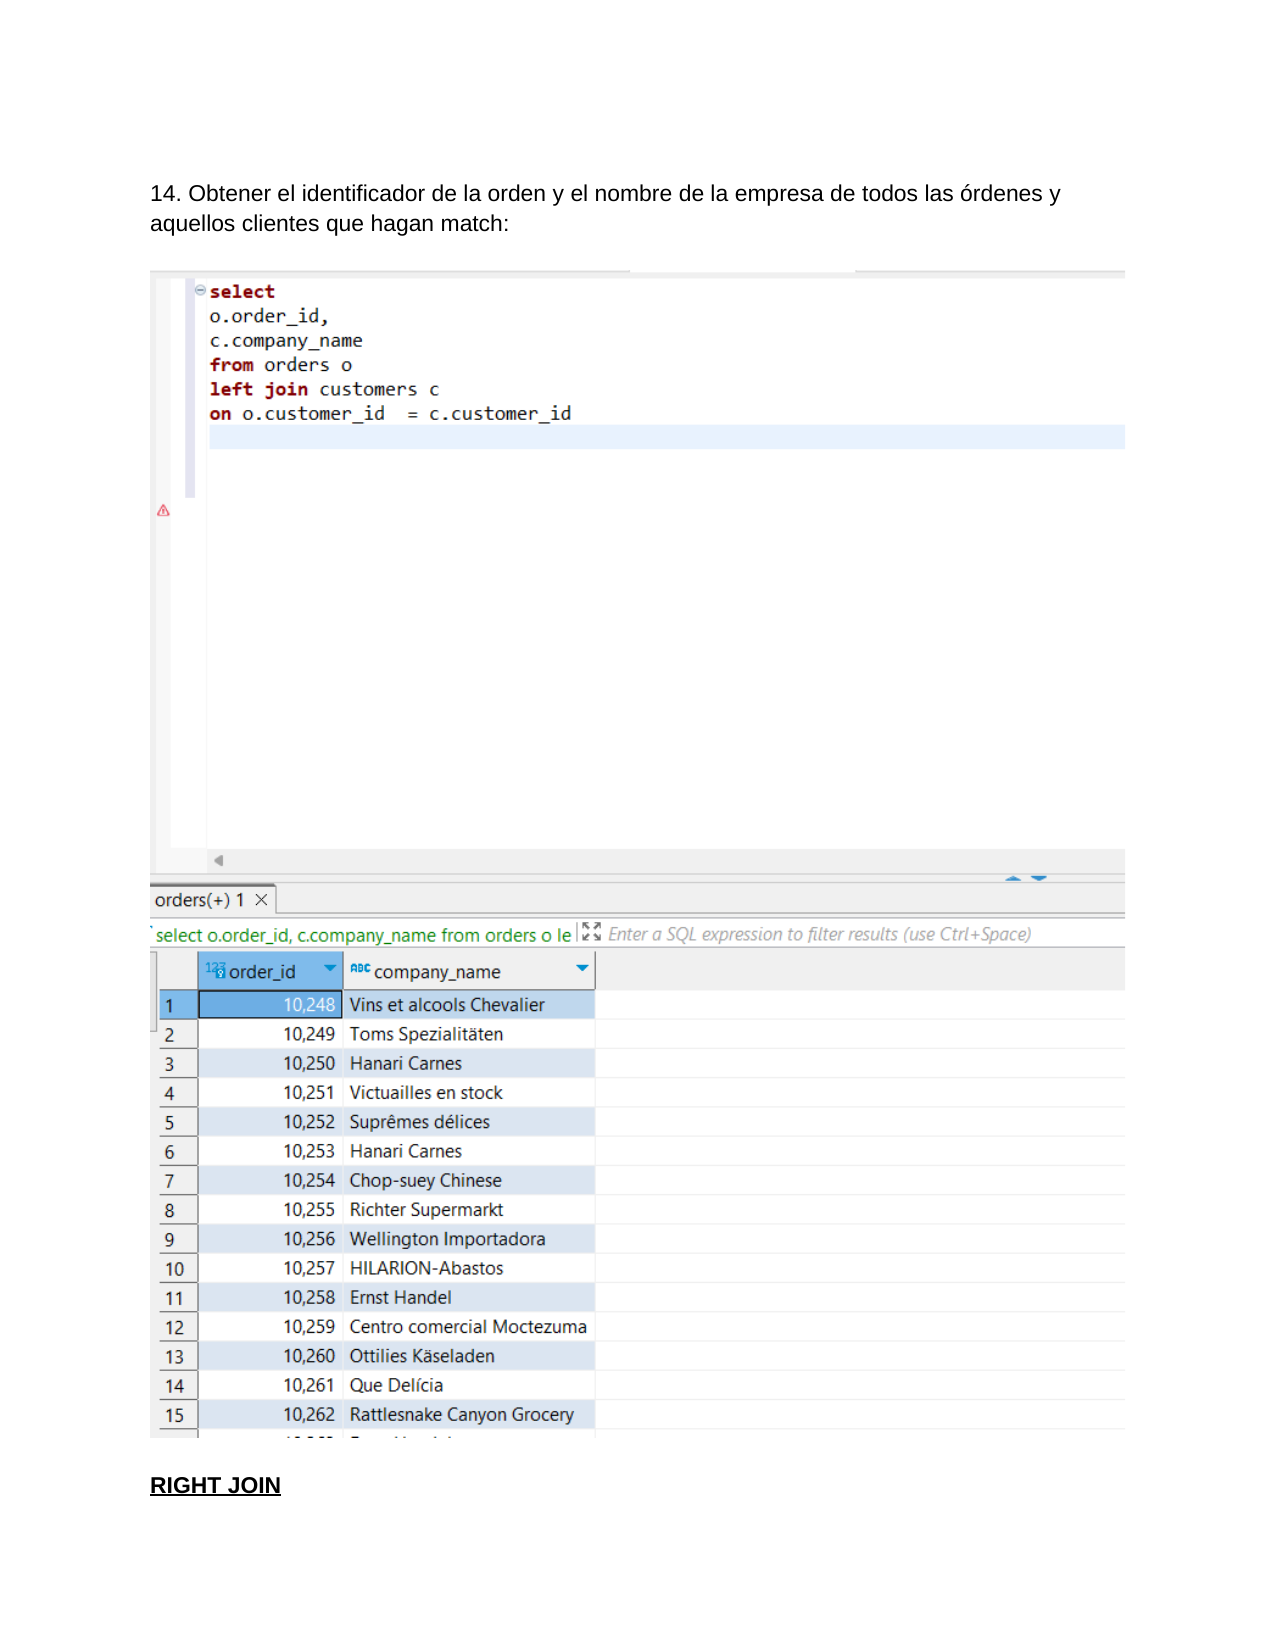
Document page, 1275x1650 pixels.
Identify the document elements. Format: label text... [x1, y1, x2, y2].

picture [150, 270, 1125, 1438]
text aquellos clientes que hagan match: [150, 210, 1125, 237]
text RIGHT JOIN [150, 1472, 1125, 1498]
text 14. Obtener el identificador de la orden y el nombre de la empresa de todos las órdenes y [150, 180, 1125, 207]
